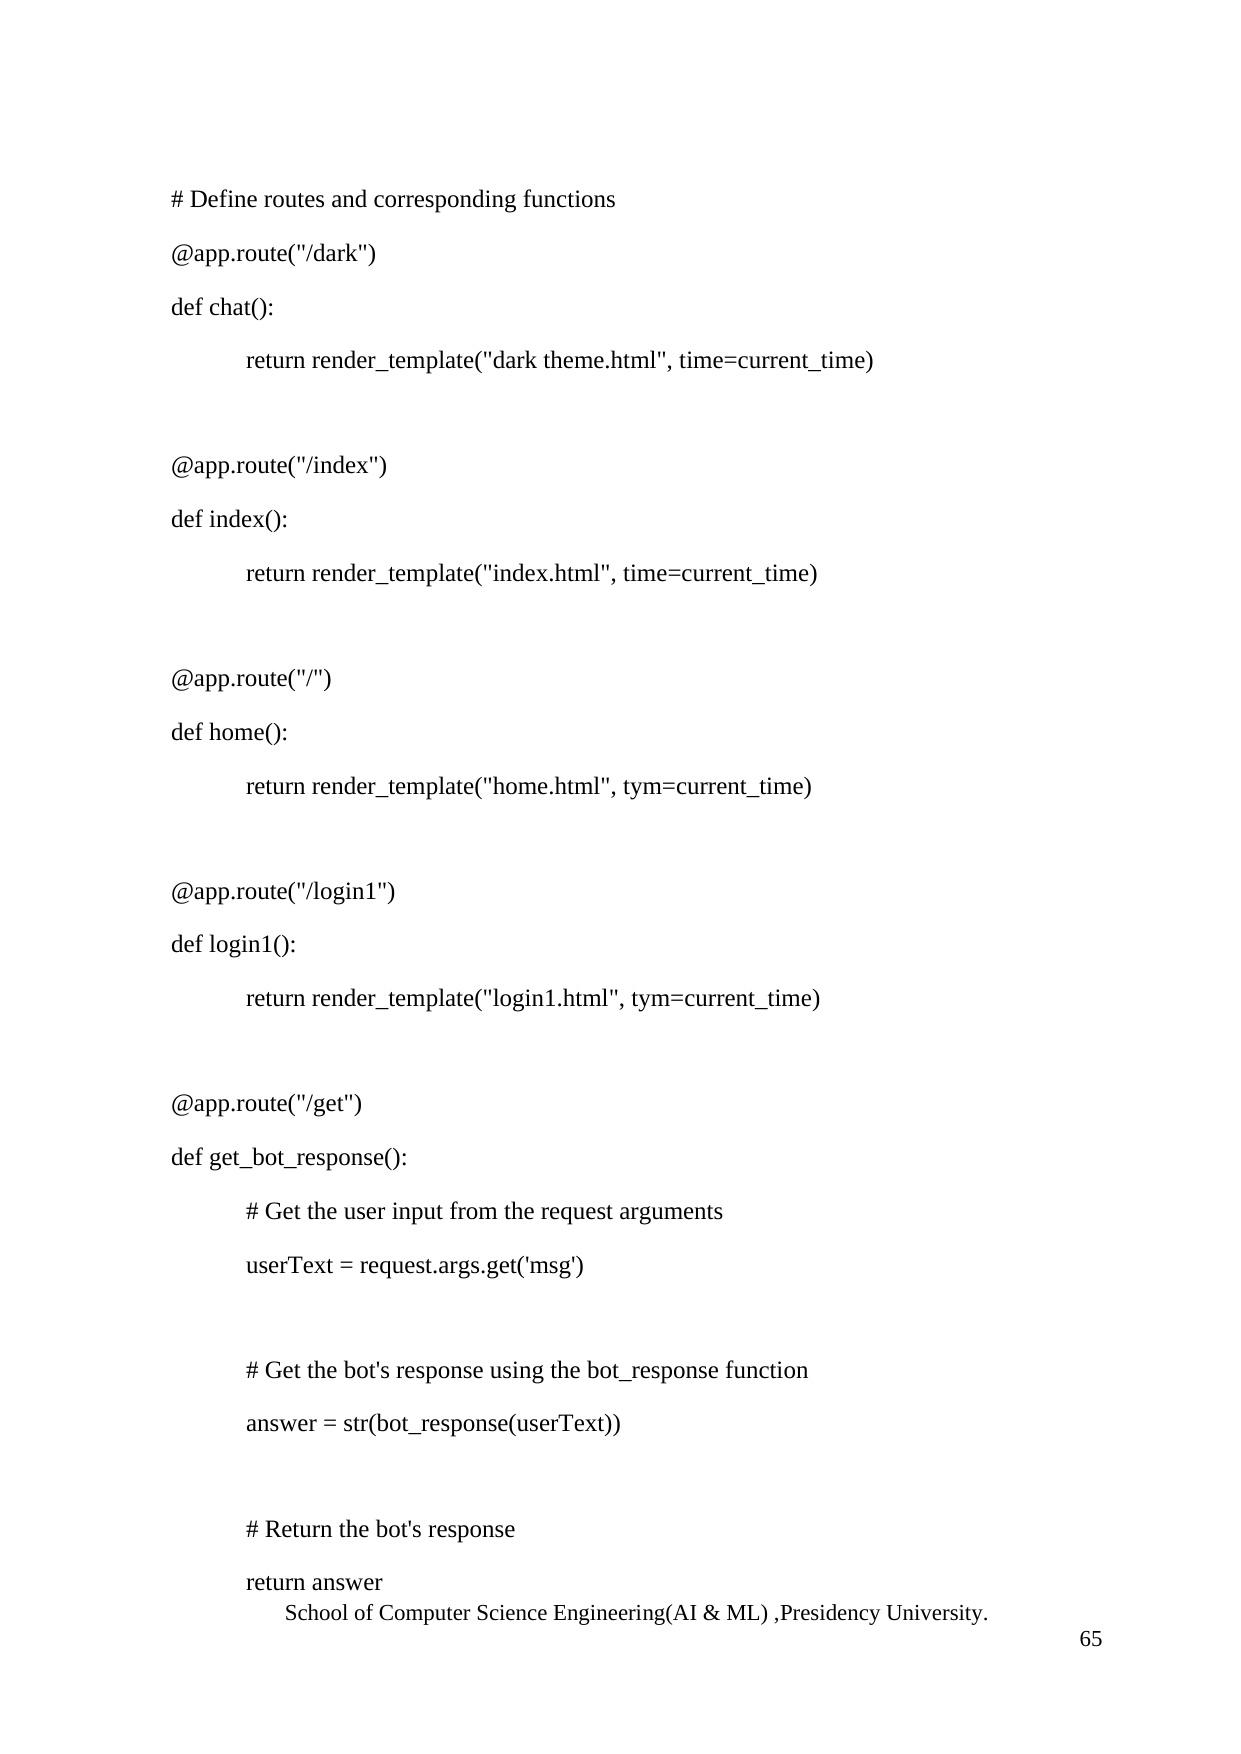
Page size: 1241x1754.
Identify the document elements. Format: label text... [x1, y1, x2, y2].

text return render_template("index.html", time=current_time) [171, 558, 1102, 587]
text def login1(): [171, 929, 1102, 958]
text return render_template("home.html", tym=current_time) [171, 771, 1102, 799]
text userText = request.args.get('msg') [171, 1250, 1102, 1278]
text # Get the user input from the request arguments [171, 1196, 1102, 1225]
text return render_template("login1.html", tym=current_time) [171, 983, 1102, 1012]
text return render_template("dark theme.html", time=current_time) [171, 346, 1102, 374]
text def get_bot_response(): [171, 1142, 1102, 1171]
text @app.route("/get") [171, 1088, 1102, 1117]
text @app.route("/login1") [171, 876, 1102, 904]
text return answer [171, 1567, 1102, 1596]
text @app.route("/index") [171, 451, 1102, 479]
text # Get the bot's response using the bot_response function [171, 1355, 1102, 1383]
text def index(): [171, 504, 1102, 533]
text @app.route("/dark") [171, 238, 1102, 267]
text # Return the bot's response [171, 1514, 1102, 1542]
text def home(): [171, 717, 1102, 746]
text @app.route("/") [171, 663, 1102, 692]
text answer = str(bot_response(userText)) [171, 1408, 1102, 1437]
text # Define routes and corresponding functions [171, 184, 1102, 213]
text def chat(): [171, 292, 1102, 321]
